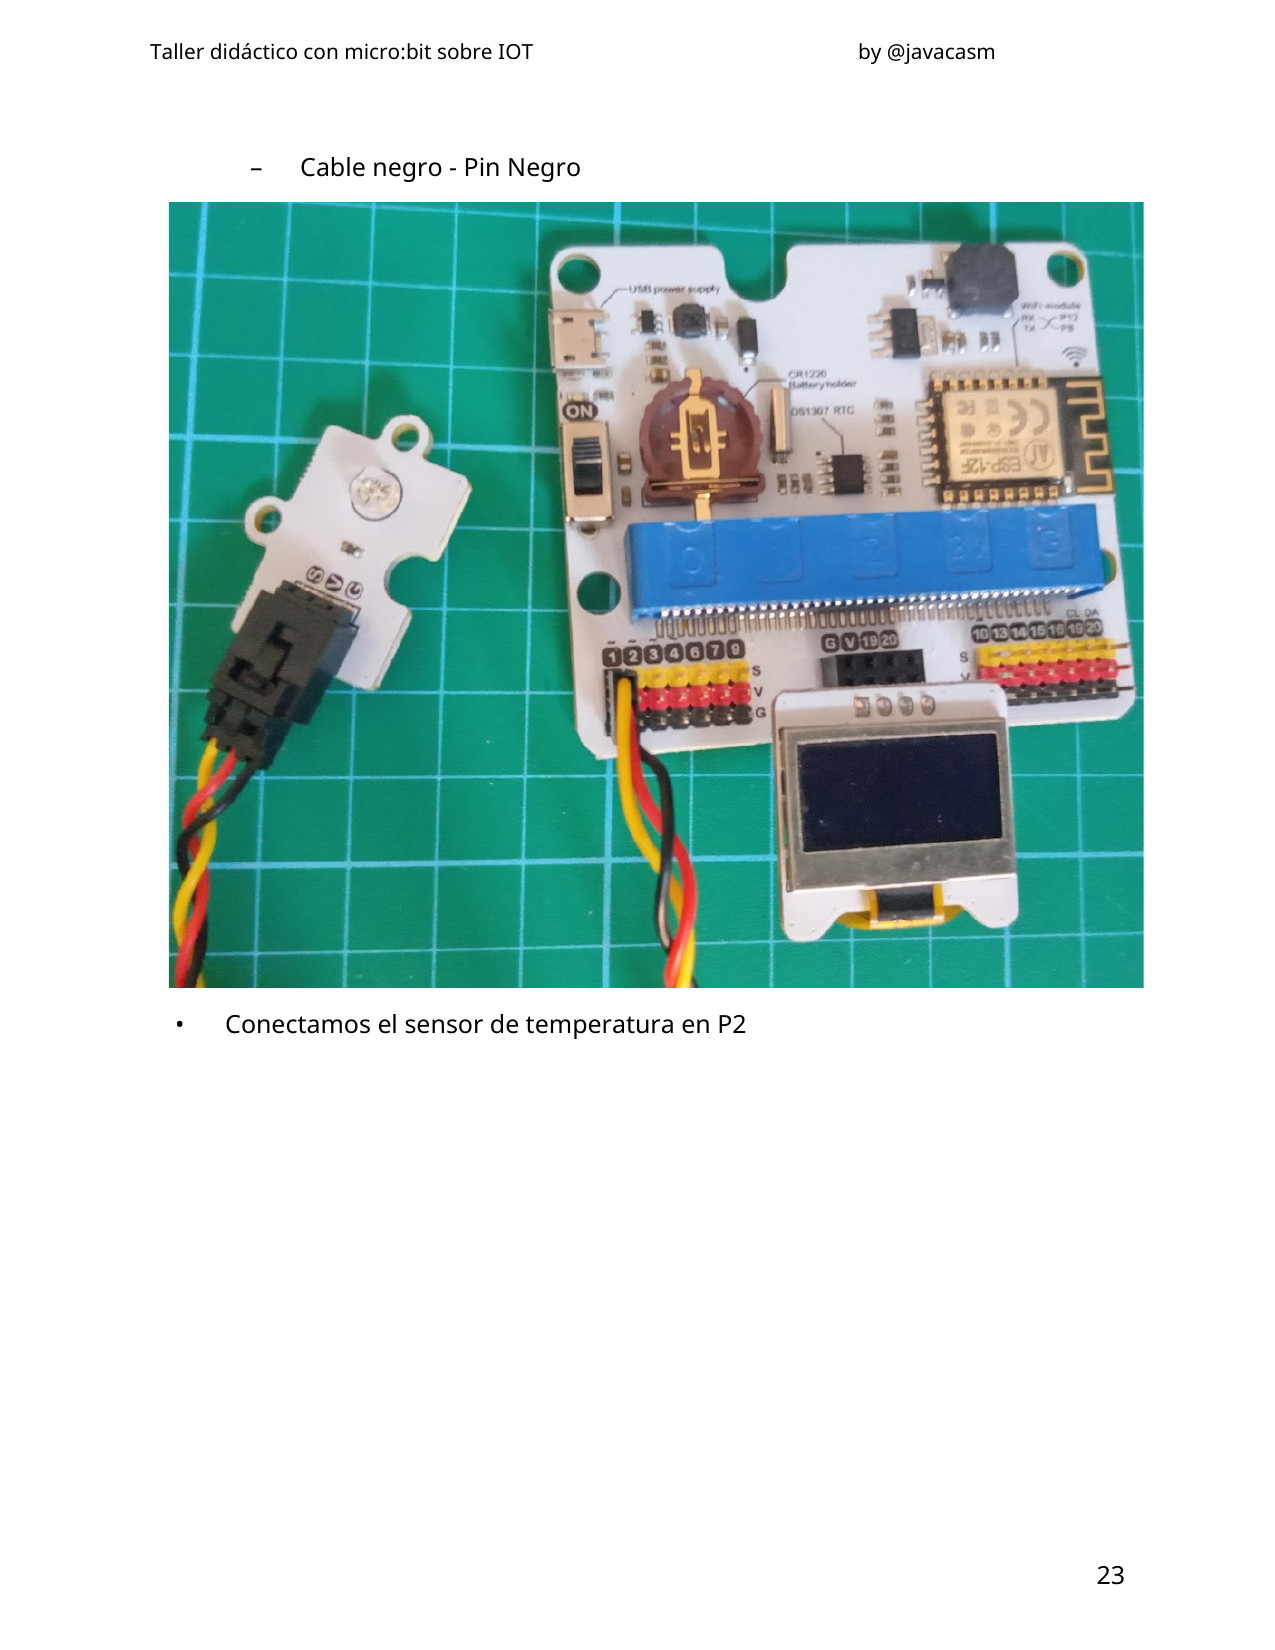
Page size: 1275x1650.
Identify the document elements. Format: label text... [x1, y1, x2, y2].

picture [168, 202, 1144, 988]
list Conectamos el sensor de temperatura en P2 [175, 1006, 1125, 1041]
list Cable negro - Pin Negro [250, 150, 1125, 184]
